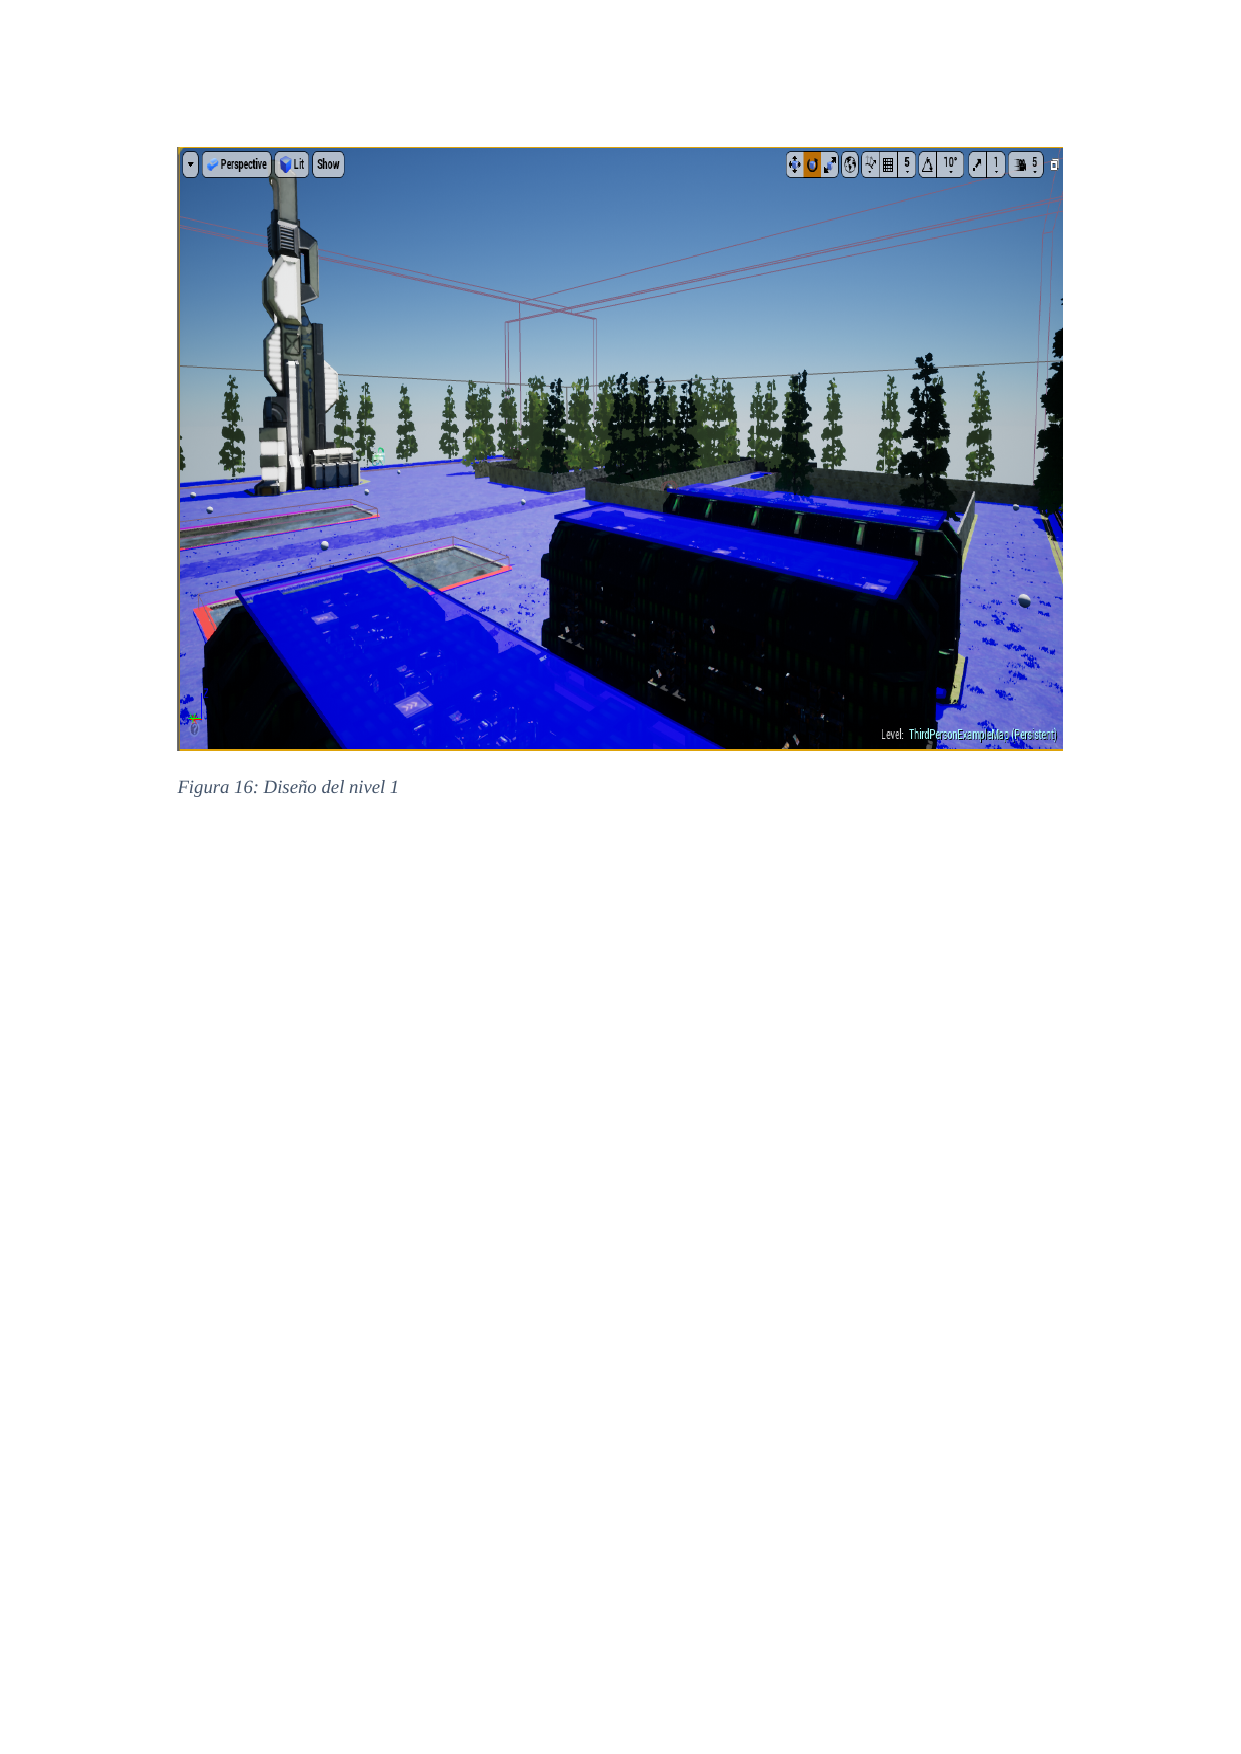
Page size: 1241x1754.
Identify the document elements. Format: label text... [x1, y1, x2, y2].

picture [177, 147, 1063, 751]
